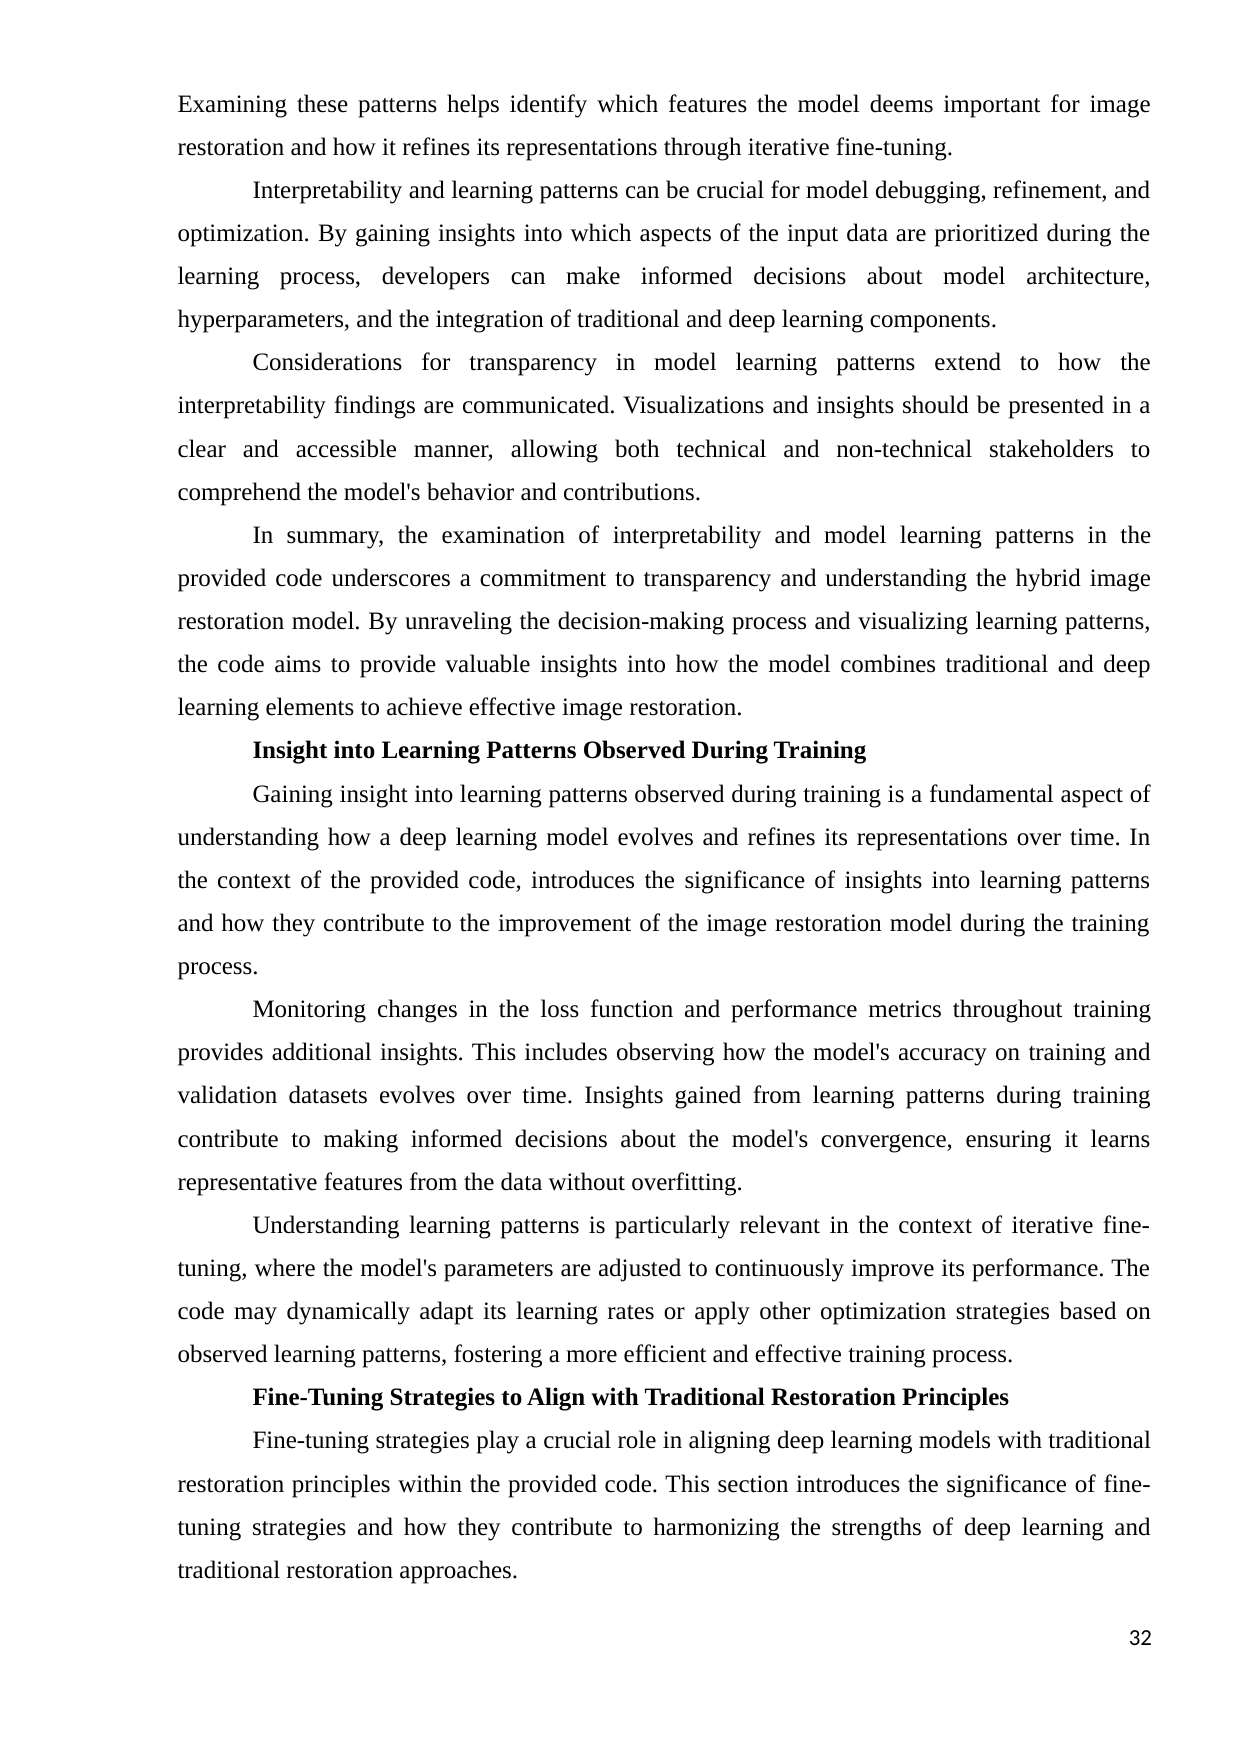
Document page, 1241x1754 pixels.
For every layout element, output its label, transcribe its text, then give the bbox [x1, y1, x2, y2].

text Interpretability and learning patterns can be crucial for model debugging, refinement, and optimization. By gaining insights into which aspects of the input data are prioritized during the learning process, developers can make informed decisions about model architecture, hyperparameters, and the integration of traditional and deep learning components. [177, 175, 1152, 333]
text Monitoring changes in the loss function and performance metrics throughout training provides additional insights. This includes observing how the model's accuracy on training and validation datasets evolves over time. Insights gained from learning patterns during training contribute to making informed decisions about the model's convergence, ensuring it learns representative features from the data without overfitting. [177, 994, 1152, 1196]
text Insight into Learning Patterns Observed During Training [177, 736, 1152, 764]
text Understanding learning patterns is particularly relevant in the context of iterative fine-tuning, where the model's parameters are adjusted to continuously improve its performance. The code may dynamically adapt its learning rates or apply other optimization strategies based on observed learning patterns, fostering a more efficient and effective training process. [177, 1210, 1152, 1368]
text Considerations for transparency in model learning patterns extend to how the interpretability findings are communicated. Visualizations and insights should be presented in a clear and accessible manner, allowing both technical and non-technical stakeholders to comprehend the model's behavior and contributions. [177, 347, 1152, 506]
text Gaining insight into learning patterns observed during training is a fundamental aspect of understanding how a deep learning model evolves and refines its representations over time. In the context of the provided code, introduces the significance of insights into learning patterns and how they contribute to the improvement of the image restoration model during the training process. [177, 779, 1152, 980]
text In summary, the examination of interpretability and model learning patterns in the provided code underscores a commitment to transparency and understanding the hybrid image restoration model. By unraveling the decision-making process and visualizing learning patterns, the code aims to provide valuable insights into how the model combines traditional and deep learning elements to achieve effective image restoration. [177, 520, 1152, 721]
text Fine-tuning strategies play a crucial role in aligning deep learning models with traditional restoration principles within the provided code. This section introduces the significance of fine-tuning strategies and how they contribute to harmonizing the strengths of deep learning and traditional restoration approaches. [177, 1426, 1152, 1584]
text Fine-Tuning Strategies to Align with Traditional Restoration Principles [177, 1382, 1152, 1411]
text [177, 89, 1152, 161]
